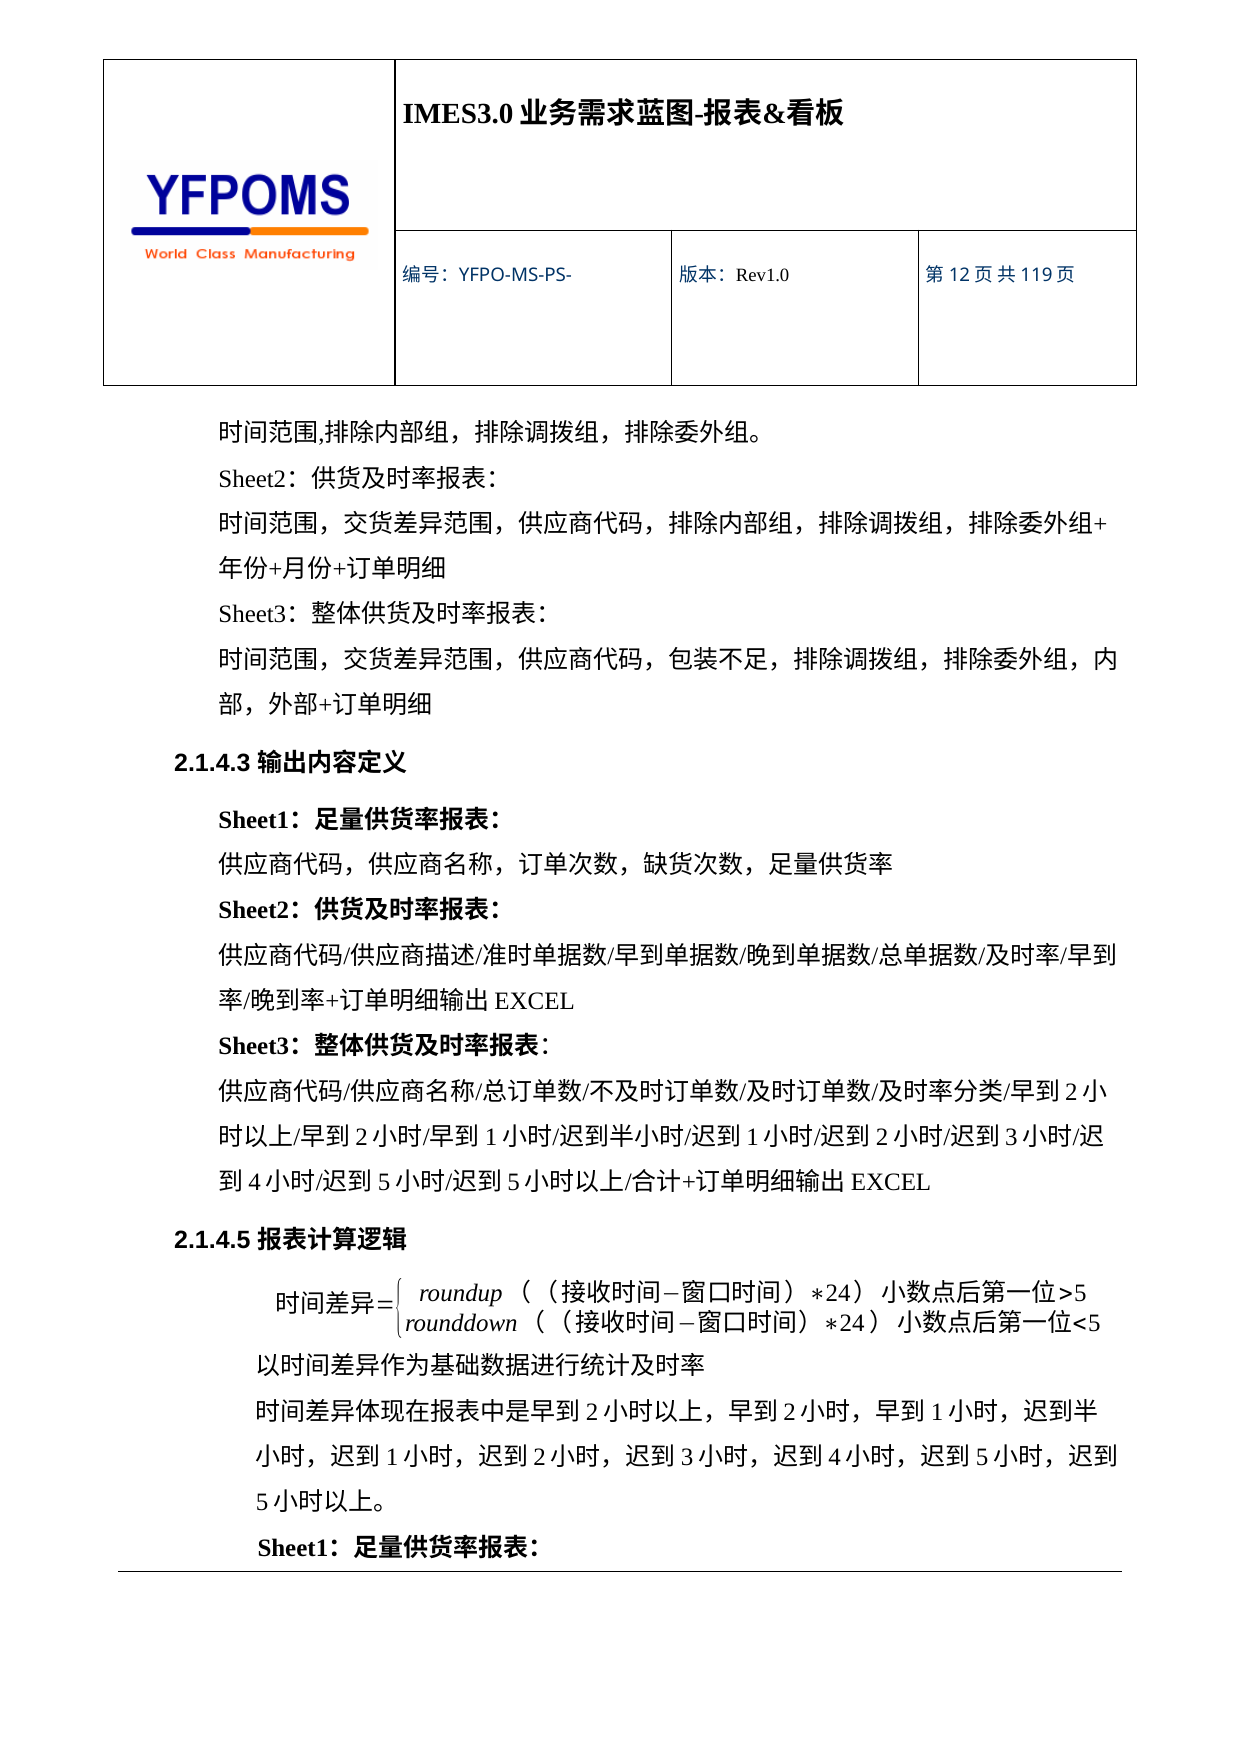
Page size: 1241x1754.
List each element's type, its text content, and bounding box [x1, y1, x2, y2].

text Sheet1：足量供货率报表： [218, 799, 1122, 836]
text 时间差异体现在报表中是早到2小时以上，早到2小时，早到1小时，迟到半小时，迟到1小时，迟到2小时，迟到3小时，迟到4小时，迟到5小时，迟到5小时以上。 [168, 1391, 1122, 1518]
text 供应商代码/供应商名称/总订单数/不及时订单数/及时订单数/及时率分类/早到2小时以上/早到2小时/早到1小时/迟到半小时/迟到1小时/迟到2小时/迟到3小时/迟到4小时/迟到5小时/迟到5小时以上/合计+订单明细输出EXCEL [218, 1071, 1122, 1198]
subtitle 2.1.4.3 输出内容定义 [149, 742, 1122, 779]
text 时间范围,排除内部组，排除调拨组，排除委外组。 [218, 413, 1122, 449]
text 供应商代码，供应商名称，订单次数，缺货次数，足量供货率 [218, 844, 1122, 881]
text 供应商代码/供应商描述/准时单据数/早到单据数/晚到单据数/总单据数/及时率/早到率/晚到率+订单明细输出EXCEL [218, 935, 1122, 1017]
text Sheet3：整体供货及时率报表： [218, 594, 1122, 630]
text 以时间差异作为基础数据进行统计及时率 [118, 1346, 1122, 1382]
text Sheet3：整体供货及时率报表： [218, 1026, 1122, 1062]
text Sheet2：供货及时率报表： [218, 890, 1122, 926]
text 时间范围，交货差异范围，供应商代码，包装不足，排除调拨组，排除委外组，内部，外部+订单明细 [218, 639, 1122, 721]
picture [120, 160, 378, 270]
text Sheet2：供货及时率报表： [218, 458, 1122, 494]
list Sheet1：足量供货率报表： [257, 1527, 1122, 1563]
text 时间范围，交货差异范围，供应商代码，排除内部组，排除调拨组，排除委外组+年份+月份+订单明细 [218, 503, 1122, 585]
subtitle 2.1.4.5 报表计算逻辑 [149, 1219, 1122, 1256]
